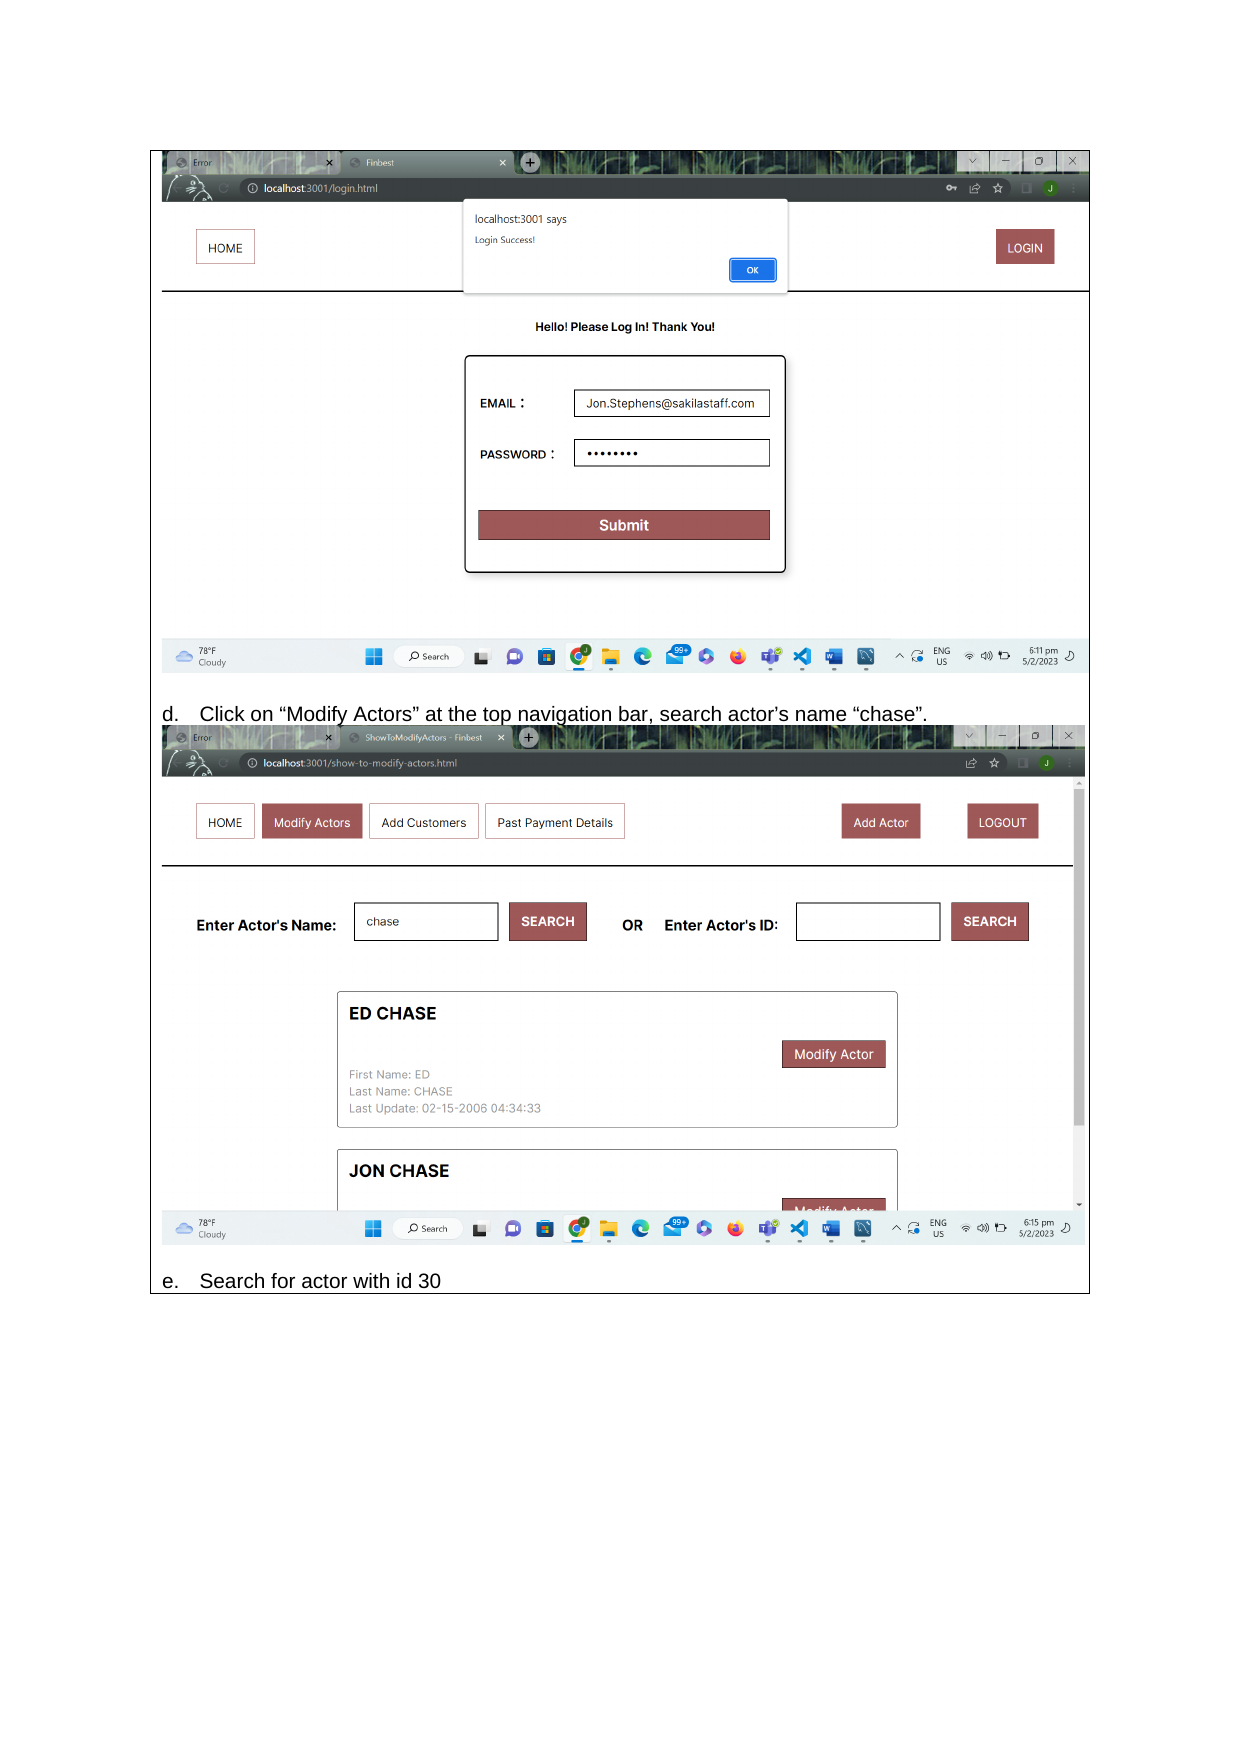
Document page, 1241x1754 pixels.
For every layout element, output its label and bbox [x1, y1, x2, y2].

picture [161, 725, 1085, 1245]
table_cell [151, 151, 1089, 1292]
picture [161, 151, 1089, 673]
